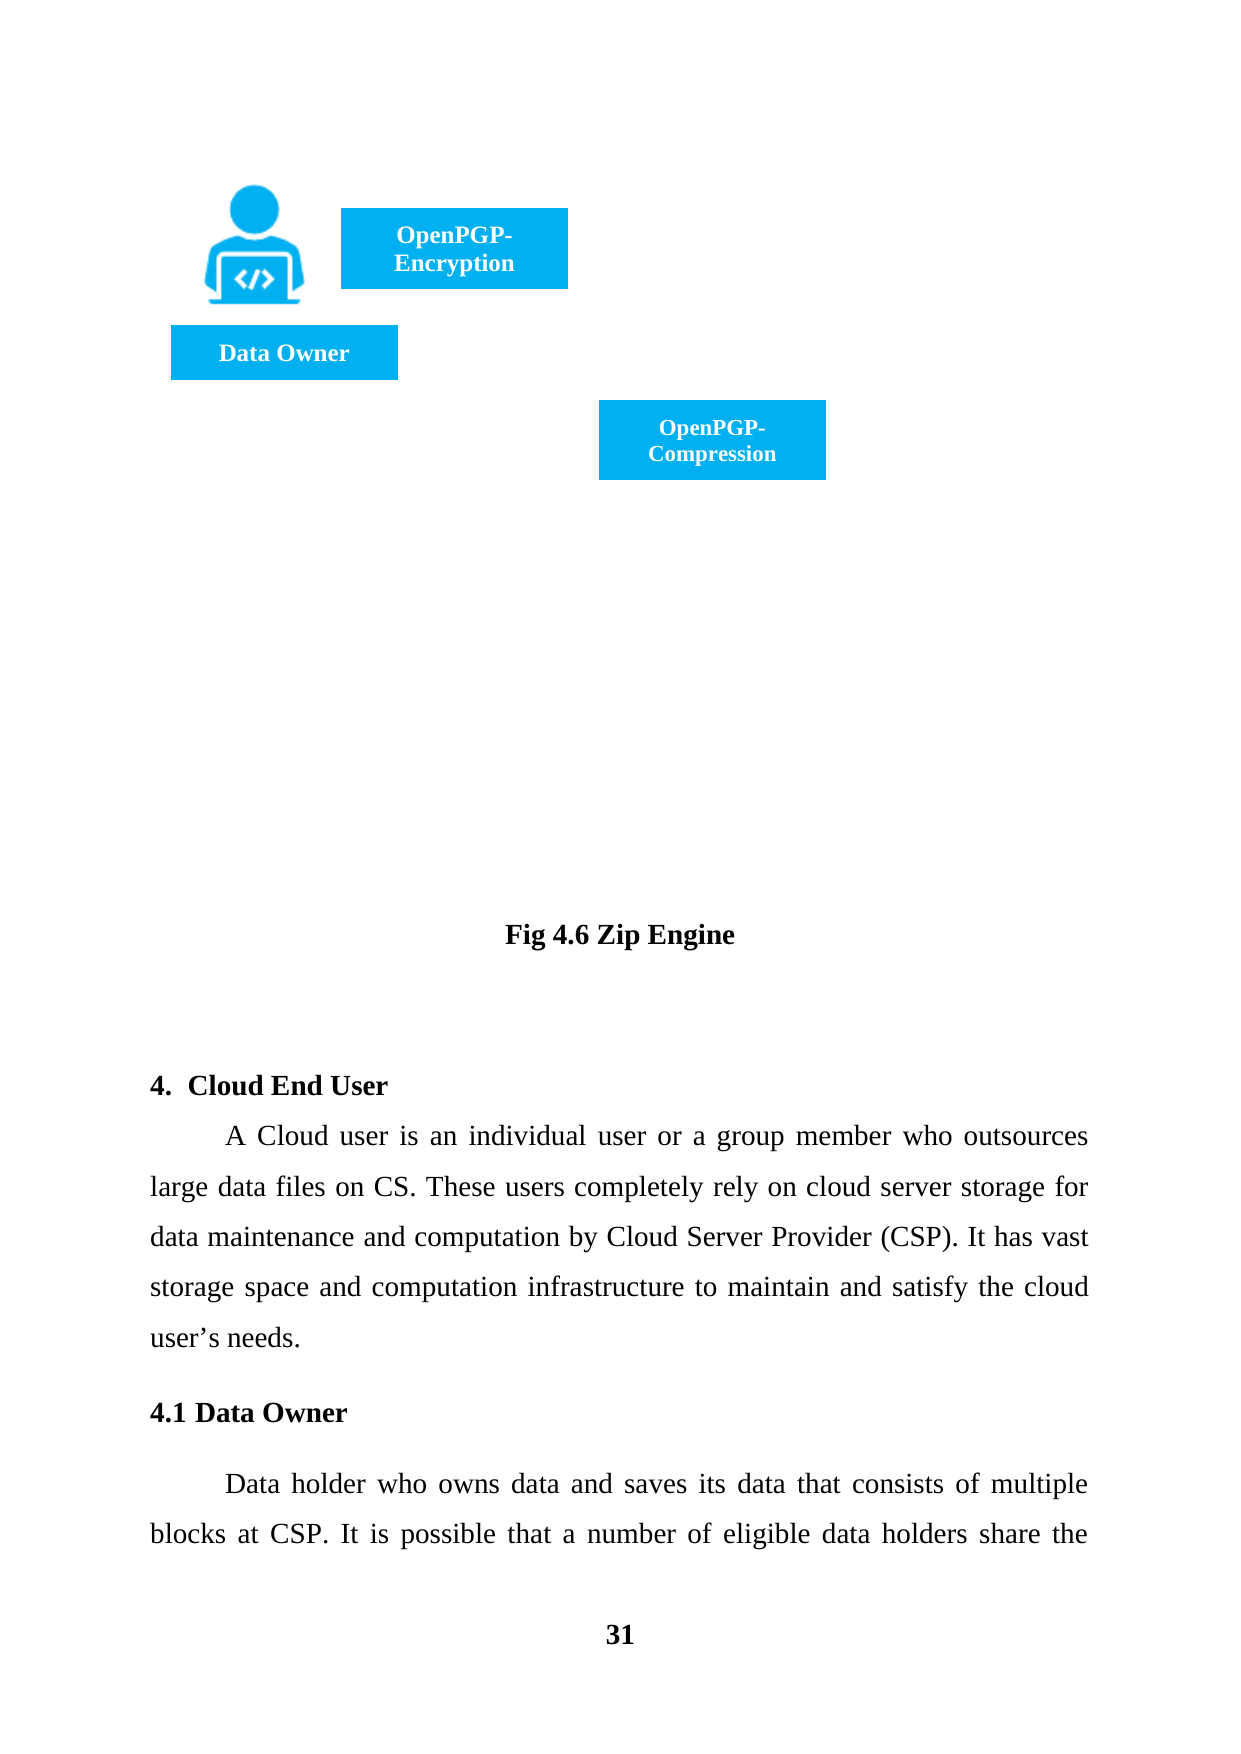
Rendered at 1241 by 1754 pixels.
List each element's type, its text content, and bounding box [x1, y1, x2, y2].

text A Cloud user is an individual user or a group member who outsources large data files on CS. These users completely rely on cloud server storage for data maintenance and computation by Cloud Server Provider (CSP). It has vast storage space and computation infrastructure to maintain and satisfy the cloud user’s needs. [150, 1118, 1090, 1353]
text Fig 4.6 Zip Engine [150, 917, 1090, 951]
picture [202, 184, 309, 308]
list Data Owner [150, 1395, 1090, 1428]
list Cloud End User [150, 1068, 1090, 1102]
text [150, 1466, 1090, 1550]
